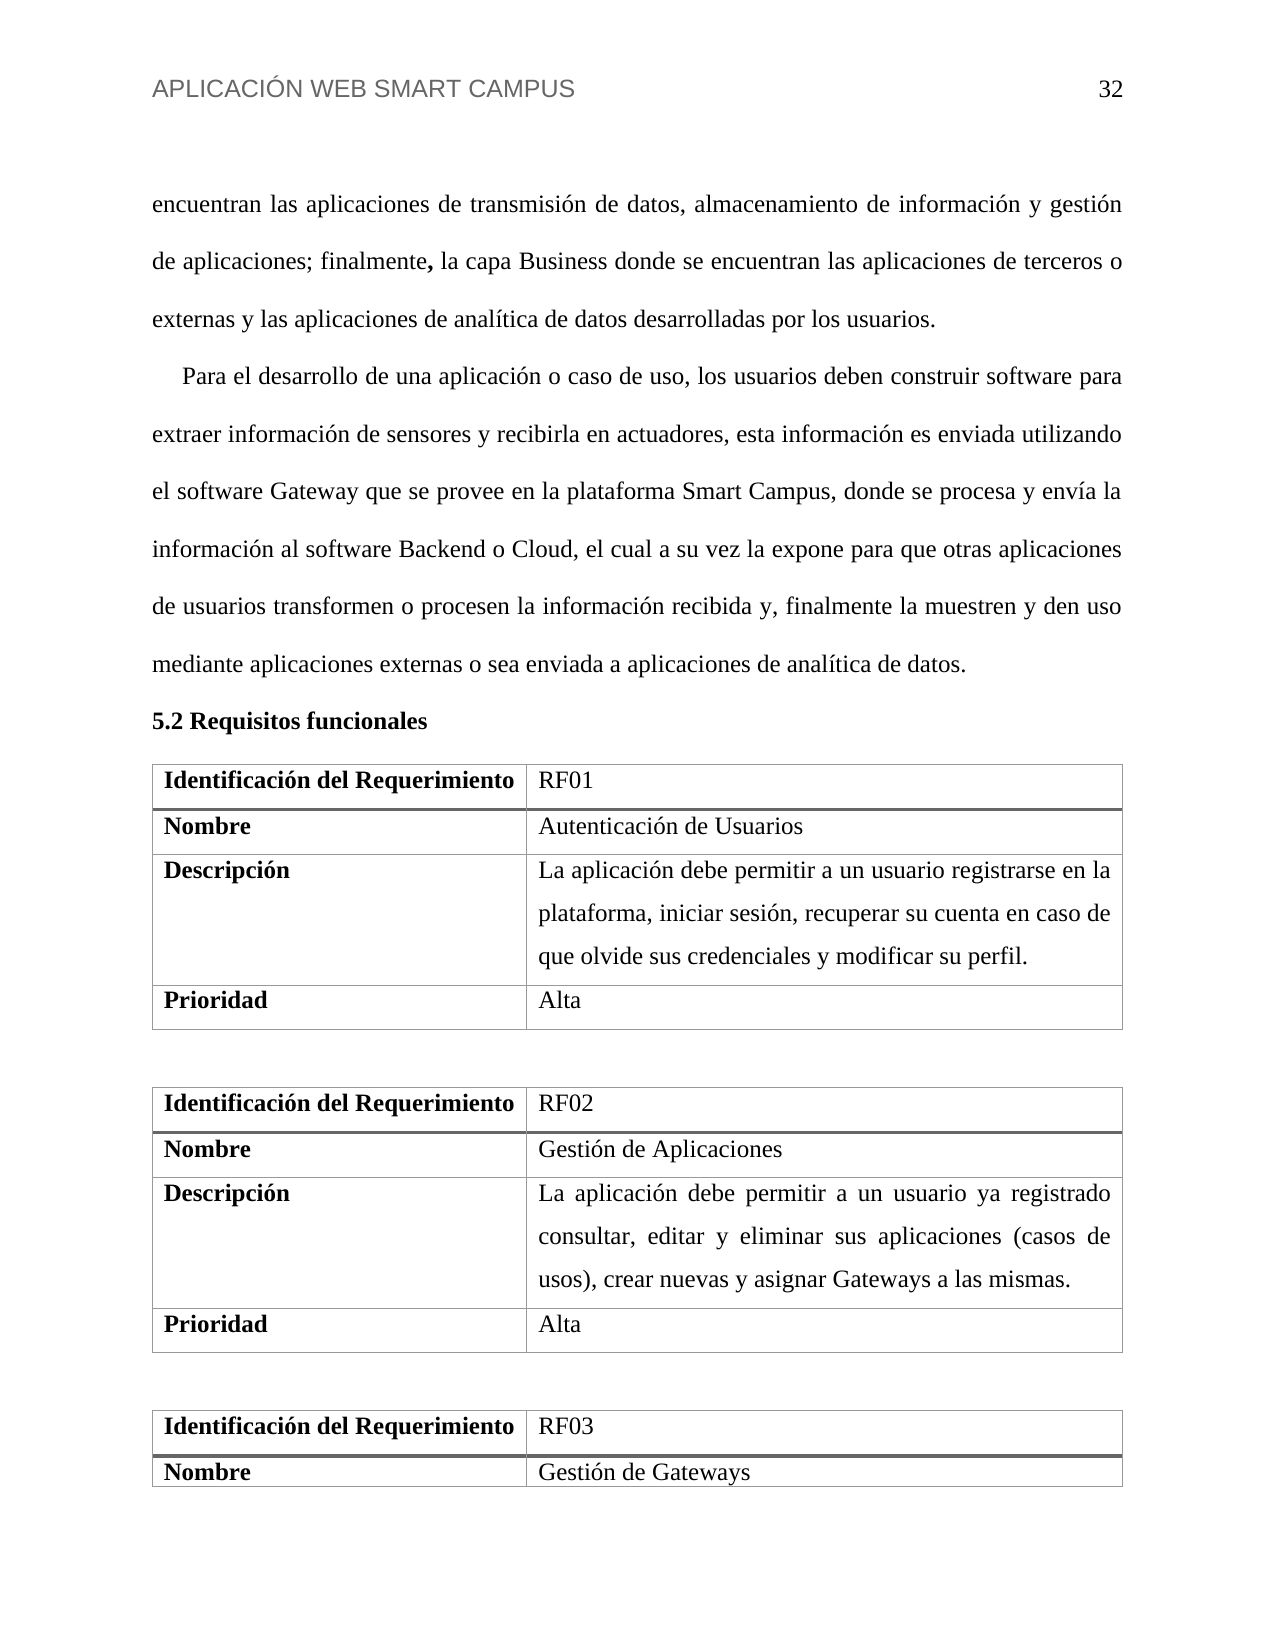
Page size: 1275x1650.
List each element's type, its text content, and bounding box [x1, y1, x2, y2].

table_cell La aplicación debe permitir a un usuario registrarse en la plataforma, iniciar sesión, recuperar su cuenta en caso de que olvide sus credenciales y modificar su perfil. [527, 855, 1122, 984]
table_cell La aplicación debe permitir a un usuario ya registrado consultar, editar y eliminar sus aplicaciones (casos de usos), crear nuevas y asignar Gateways a las mismas. [527, 1178, 1122, 1308]
table_cell Nombre [153, 1134, 526, 1177]
table_cell Nombre [153, 1458, 526, 1486]
table_cell Descripción [153, 855, 526, 984]
table_cell Alta [527, 986, 1122, 1028]
table_cell Nombre [153, 811, 526, 854]
table_header Identificación del Requerimiento [153, 1088, 526, 1131]
table_cell Autenticación de Usuarios [527, 811, 1122, 854]
table_cell Alta [527, 1309, 1122, 1352]
table_cell Descripción [153, 1178, 526, 1308]
table_header RF02 [527, 1088, 1122, 1131]
table_cell Prioridad [153, 986, 526, 1028]
table_header RF03 [527, 1411, 1122, 1454]
table_cell Gestión de Gateways [527, 1458, 1122, 1486]
table_header RF01 [527, 765, 1122, 808]
text Para el desarrollo de una aplicación o caso de uso, los usuarios deben construir software para extraer información de sensores y recibirla en actuadores, esta información es enviada utilizando el software Gateway que se provee en la plataforma Smart Campus, donde se procesa y envía la información al software Backend o Cloud, el cual a su vez la expone para que otras aplicaciones de usuarios transformen o procesen la información recibida y, finalmente la muestren y den uso mediante aplicaciones externas o sea enviada a aplicaciones de analítica de datos. [152, 361, 1123, 678]
subtitle 5.2 Requisitos funcionales [152, 706, 1123, 735]
table_header Identificación del Requerimiento [153, 765, 526, 808]
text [152, 189, 1123, 333]
table_cell Gestión de Aplicaciones [527, 1134, 1122, 1177]
table_header Identificación del Requerimiento [153, 1411, 526, 1454]
table_cell Prioridad [153, 1309, 526, 1352]
